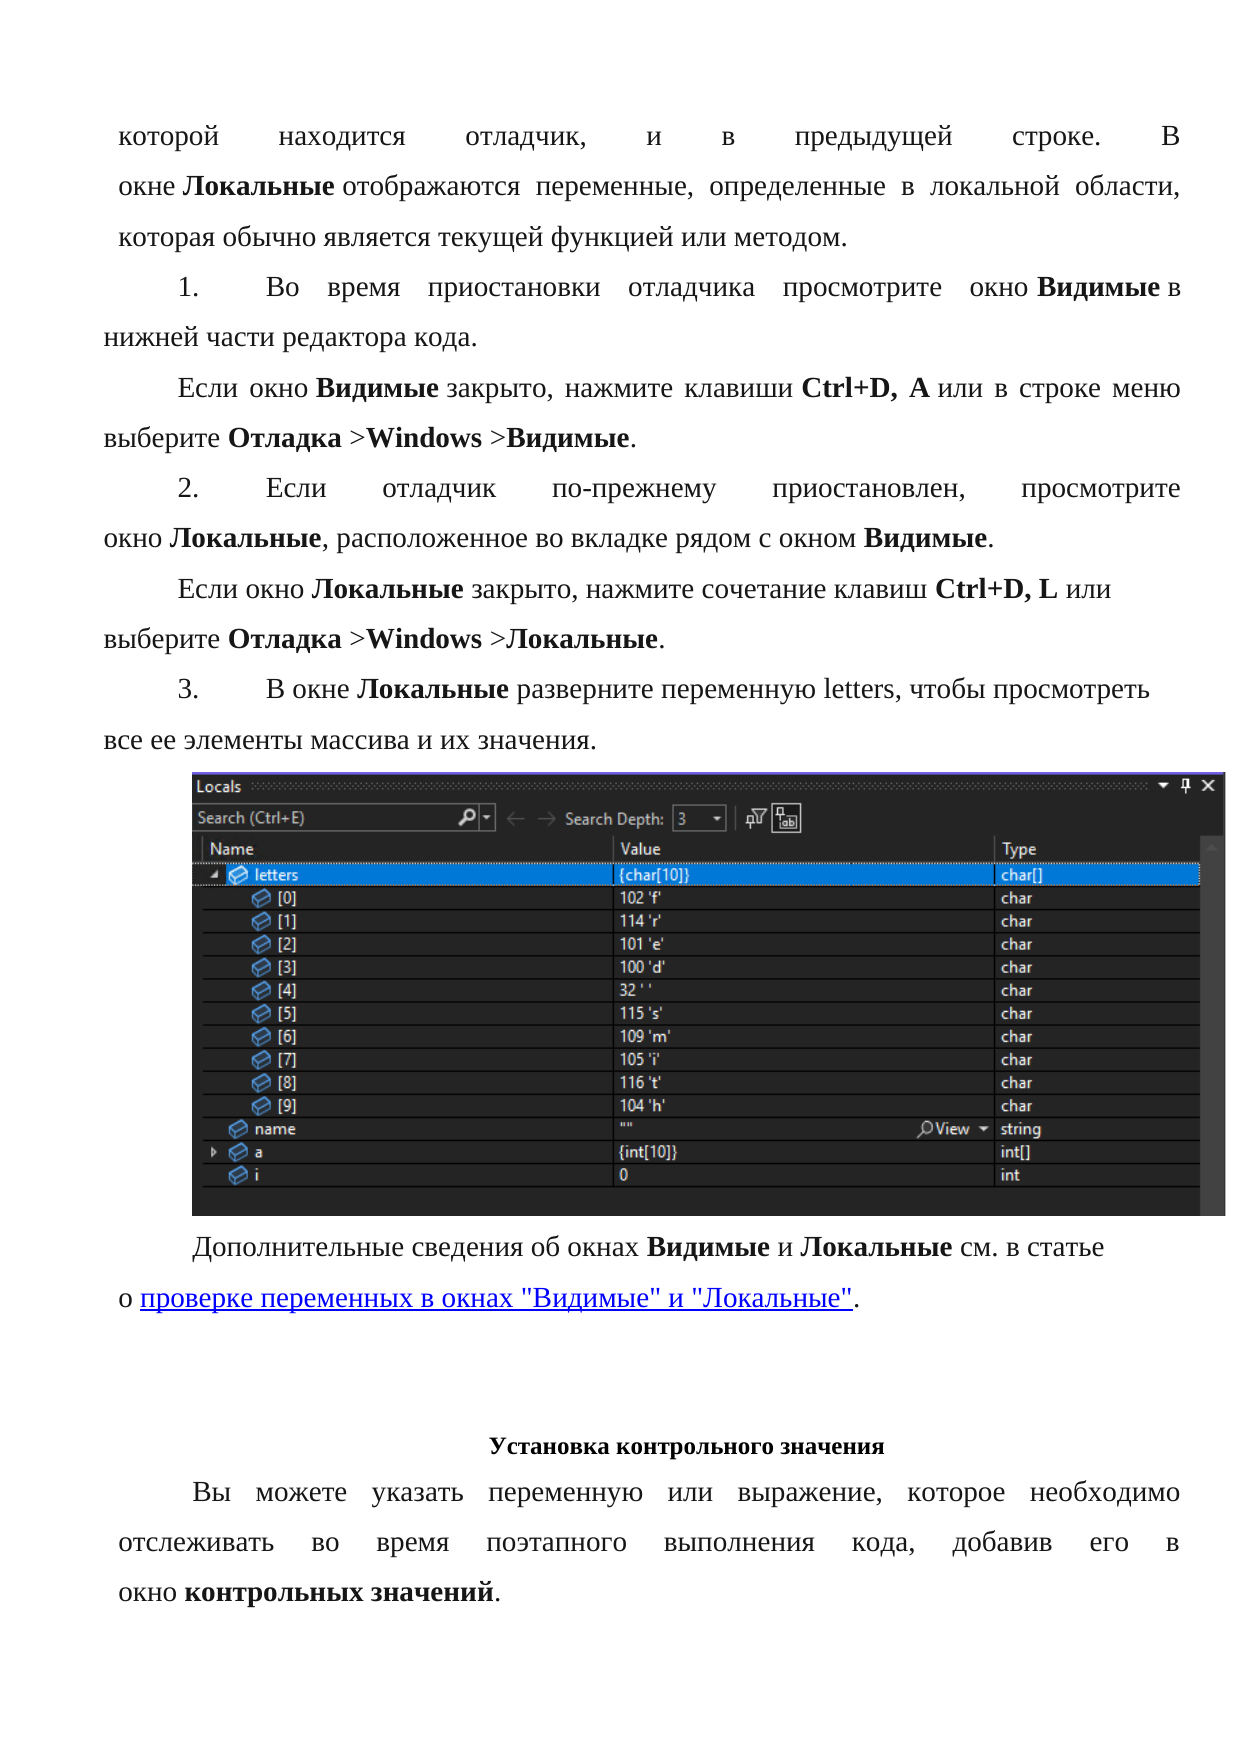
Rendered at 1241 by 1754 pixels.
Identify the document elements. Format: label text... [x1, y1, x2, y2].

text Дополнительные сведения об окнах Видимые и Локальные см. в статье о проверке переменных в окнах "Видимые" и "Локальные". [118, 1229, 1181, 1313]
text Если окно Видимые закрыто, нажмите клавиши Ctrl+D, A или в строке меню выберите Отладка >Windows >Видимые. [103, 370, 1181, 453]
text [118, 118, 1181, 252]
text Установка контрольного значения [118, 1431, 1181, 1459]
list Во время приостановки отладчика просмотрите окно Видимые в нижней части редактора кода. [103, 269, 1181, 353]
list Если отладчик по-прежнему приостановлен, просмотрите окно Локальные, расположенное во вкладке рядом с окном Видимые. [103, 470, 1181, 554]
picture [192, 772, 1226, 1216]
text Вы можете указать переменную или выражение, которое необходимо отслеживать во время поэтапного выполнения кода, добавив его в окно контрольных значений. [118, 1474, 1181, 1608]
list В окне Локальные разверните переменную letters, чтобы просмотреть все ее элементы массива и их значения. [103, 672, 1181, 755]
text Если окно Локальные закрыто, нажмите сочетание клавиш Ctrl+D, L или выберите Отладка >Windows >Локальные. [103, 571, 1181, 655]
